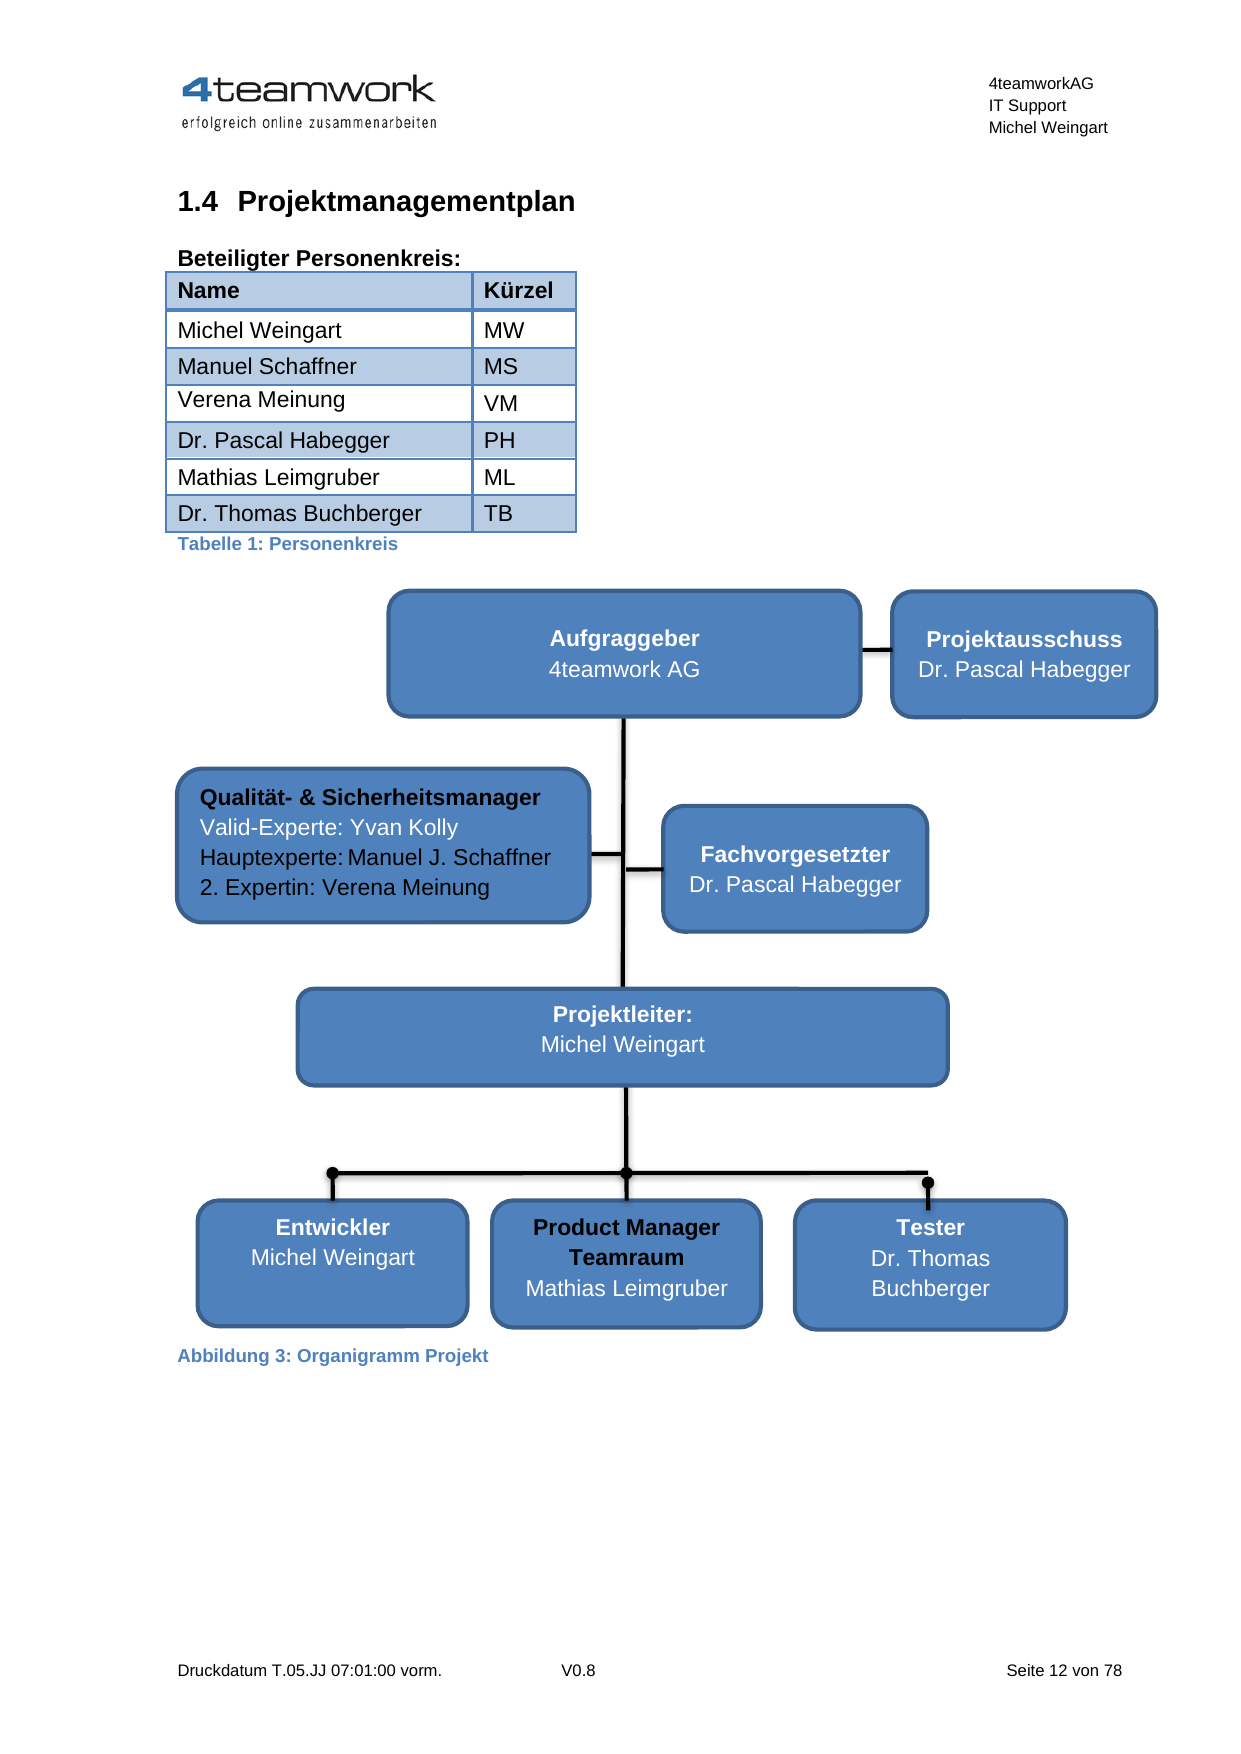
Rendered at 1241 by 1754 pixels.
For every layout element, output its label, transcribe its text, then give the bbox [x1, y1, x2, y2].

table_cell Dr. Thomas Buchberger [167, 496, 471, 531]
table_cell Mathias Leimgruber [167, 460, 471, 494]
table_header Name [167, 273, 471, 308]
table_cell TB [474, 496, 575, 531]
table_cell MS [474, 349, 575, 384]
picture [177, 69, 440, 134]
table_cell Michel Weingart [167, 312, 471, 347]
table_cell Dr. Pascal Habegger [167, 423, 471, 457]
table_cell Manuel Schaffner [167, 349, 471, 384]
table_cell Verena Meinung [167, 386, 471, 421]
text Beteiligter Personenkreis: [177, 244, 1122, 271]
table_cell PH [474, 423, 575, 457]
table_header Kürzel [474, 273, 575, 308]
table_cell ML [474, 460, 575, 494]
table_cell VM [474, 386, 575, 421]
subtitle Projektmanagementplan [177, 184, 1122, 217]
table_cell MW [474, 312, 575, 347]
